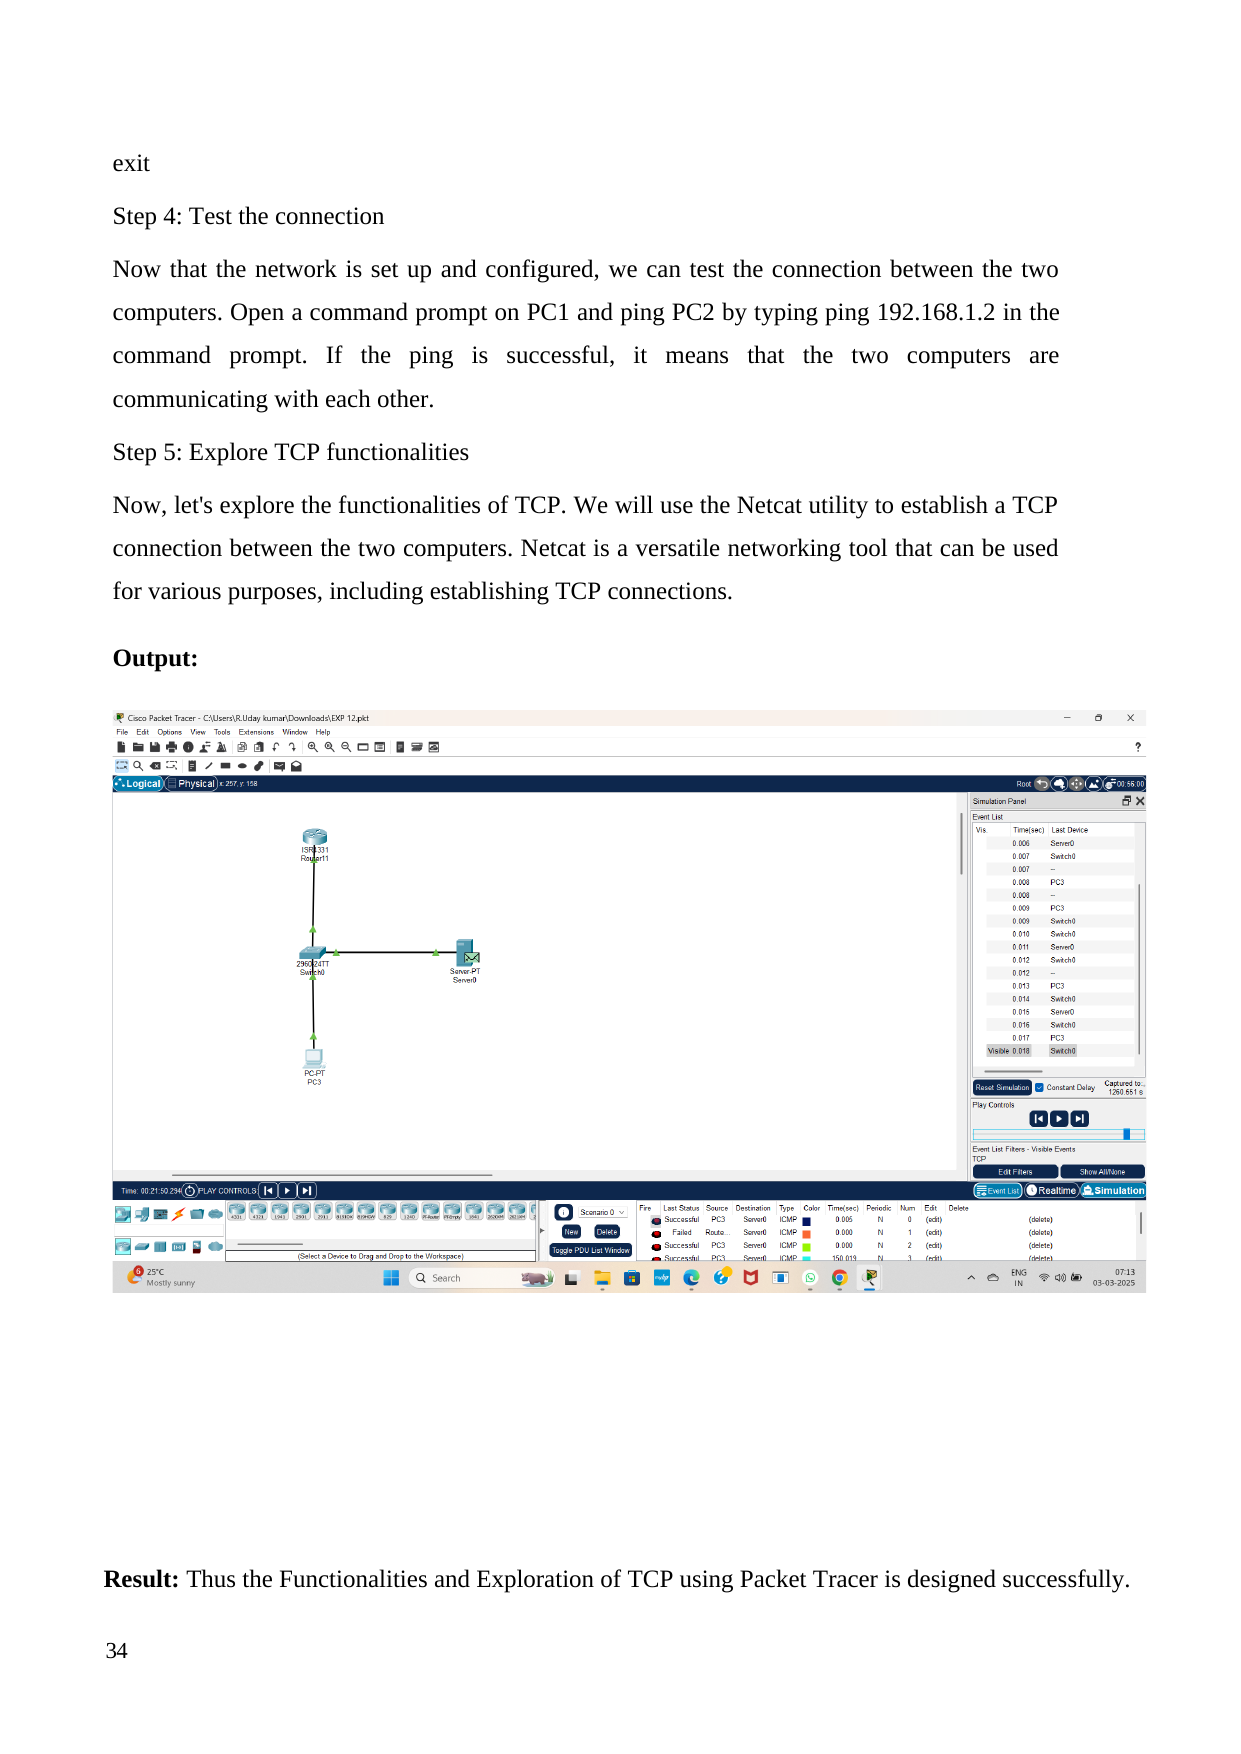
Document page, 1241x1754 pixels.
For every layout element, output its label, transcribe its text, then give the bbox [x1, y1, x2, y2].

picture [112, 710, 1147, 1293]
text Now, let's explore the functionalities of TCP. We will use the Netcat utility to establish a TCP connection between the two computers. Netcat is a versatile networking tool that can be used for various purposes, including establishing TCP connections. [112, 490, 1059, 605]
text Result: Thus the Functionalities and Exploration of TCP using Packet Tracer is designed successfully. [103, 1564, 1137, 1593]
text exit [112, 148, 1137, 177]
picture [1099, 1188, 1111, 1193]
text Now that the network is set up and configured, we can test the connection between the two computers. Open a command prompt on PC1 and ping PC2 by typing ping 192.168.1.2 in the command prompt. If the ping is successful, it means that the two computers are communicating with each other. [112, 254, 1060, 412]
text Step 5: Explore TCP functionalities [112, 437, 1137, 466]
text Output: [112, 643, 1059, 672]
text Step 4: Test the connection [112, 201, 1137, 230]
picture [1117, 1188, 1125, 1193]
